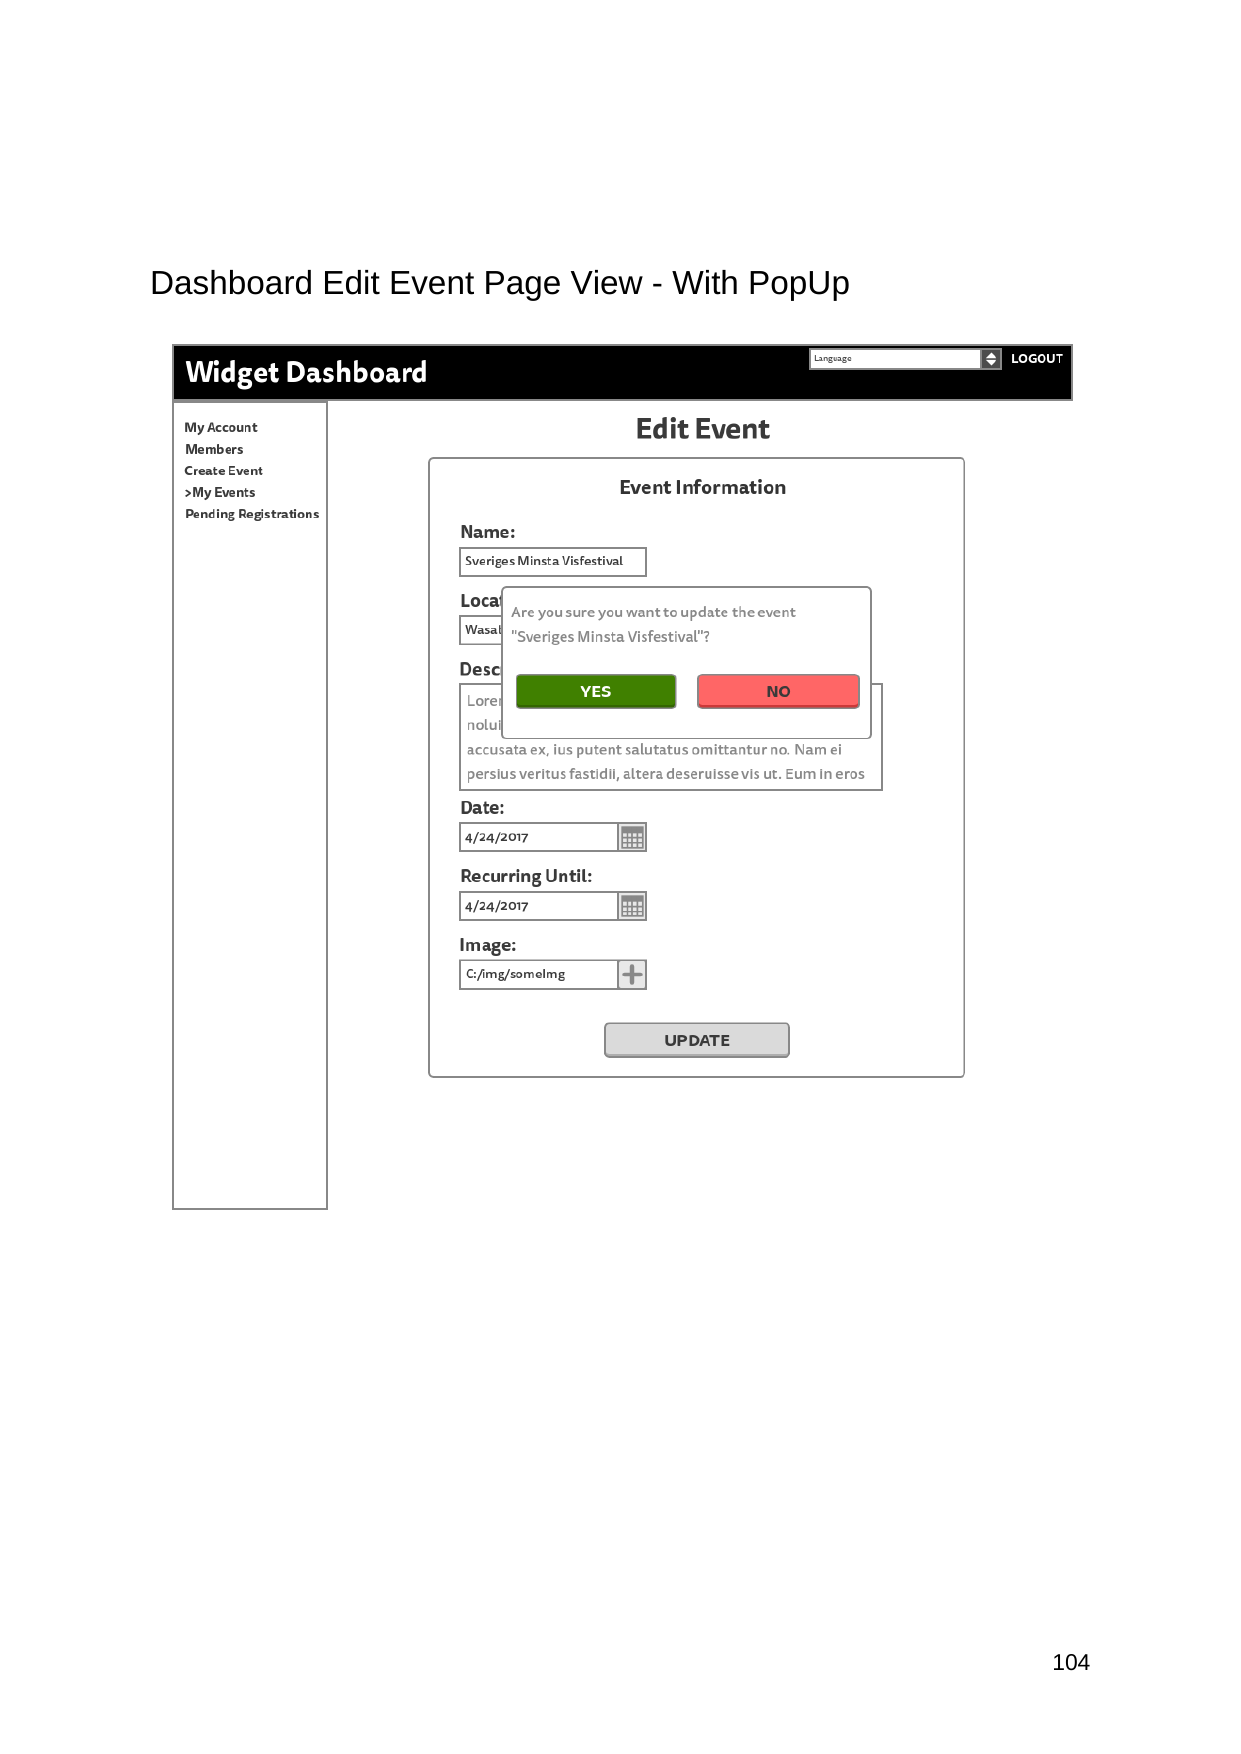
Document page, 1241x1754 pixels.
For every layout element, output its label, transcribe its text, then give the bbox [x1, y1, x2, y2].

picture [150, 344, 1091, 1228]
subtitle Dashboard Edit Event Page View - With PopUp [150, 263, 1090, 302]
